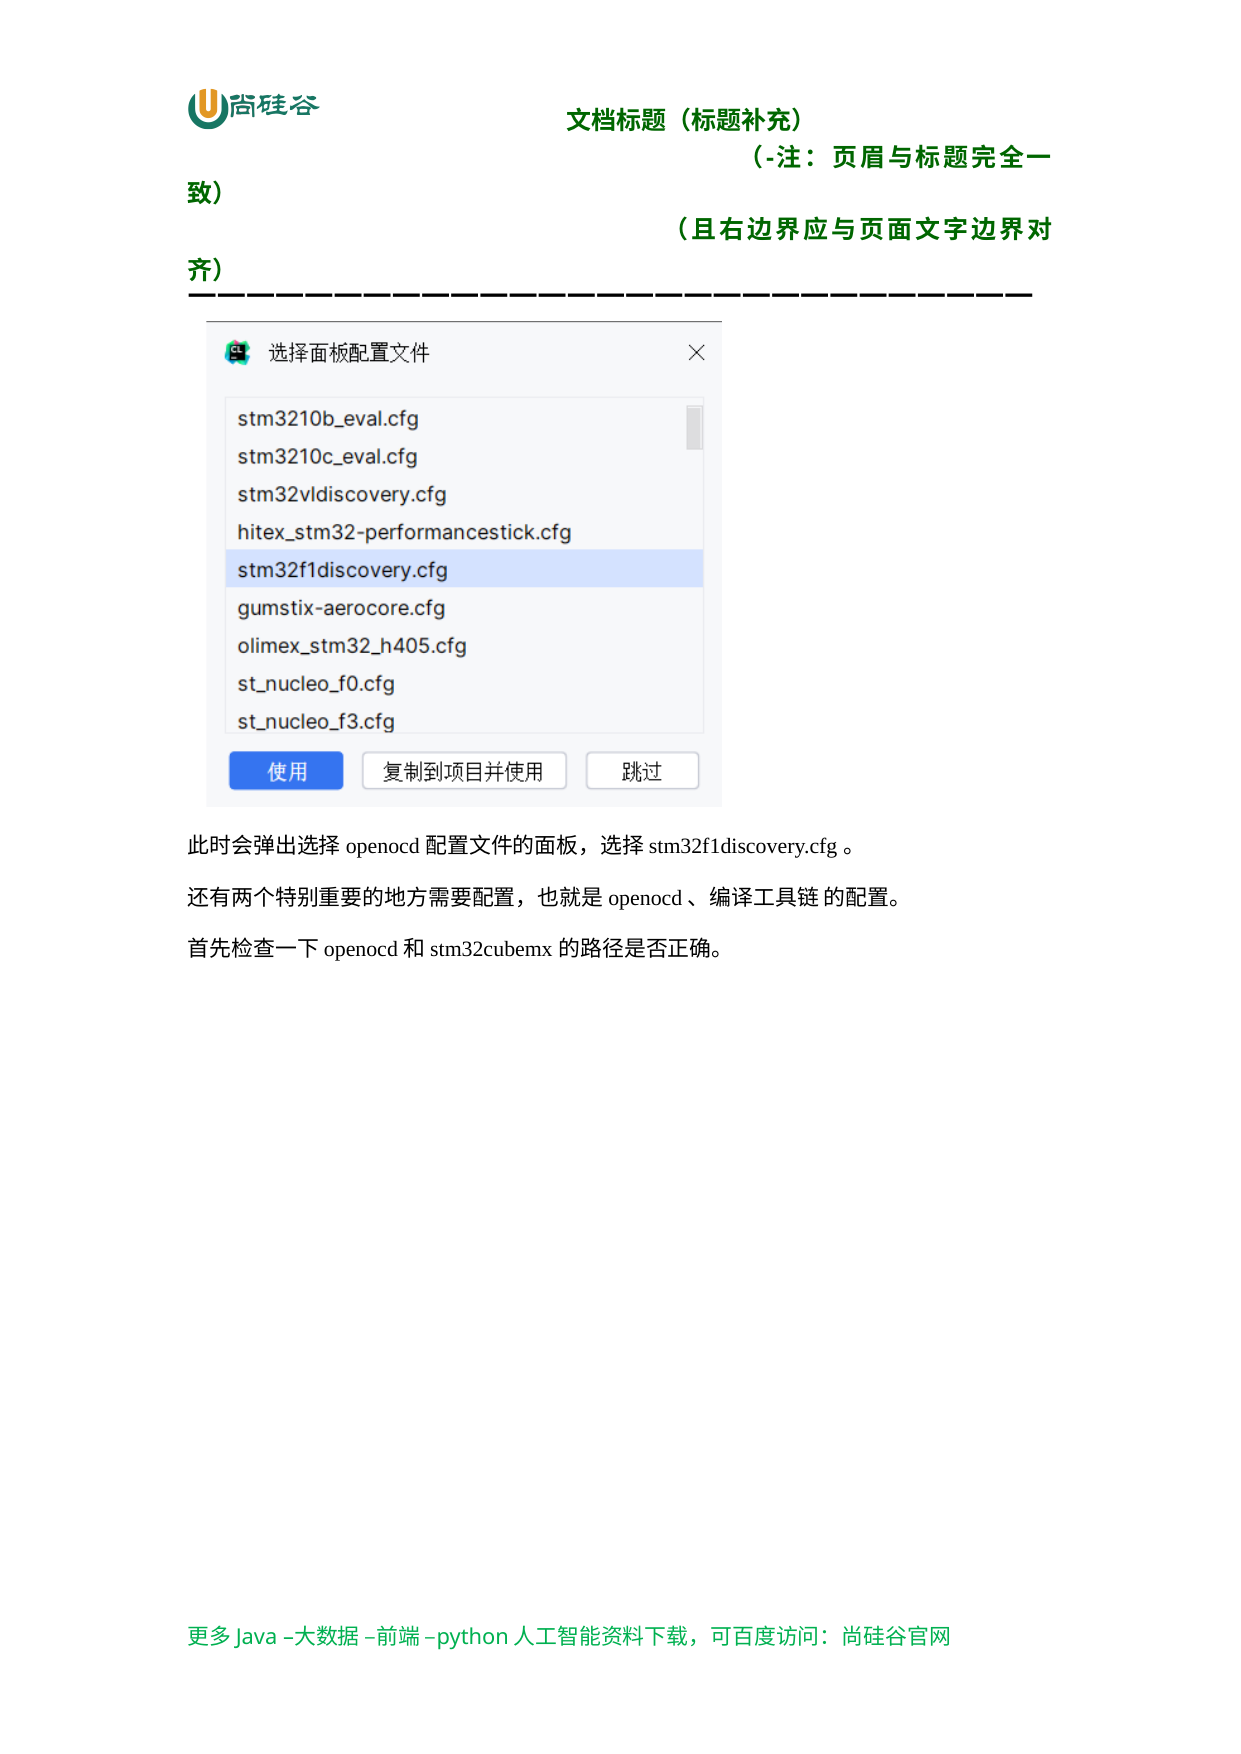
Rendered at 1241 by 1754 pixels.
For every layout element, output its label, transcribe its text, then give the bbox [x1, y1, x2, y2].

picture [187, 88, 321, 130]
text 此时会弹出选择 openocd 配置文件的面板，选择 stm32f1discovery.cfg 。 [187, 827, 1053, 860]
text 首先检查一下 openocd 和 stm32cubemx 的路径是否正确。 [187, 931, 1053, 963]
text 还有两个特别重要的地方需要配置，也就是 openocd 、编译工具链 的配置。 [187, 879, 1053, 912]
picture [206, 321, 722, 807]
